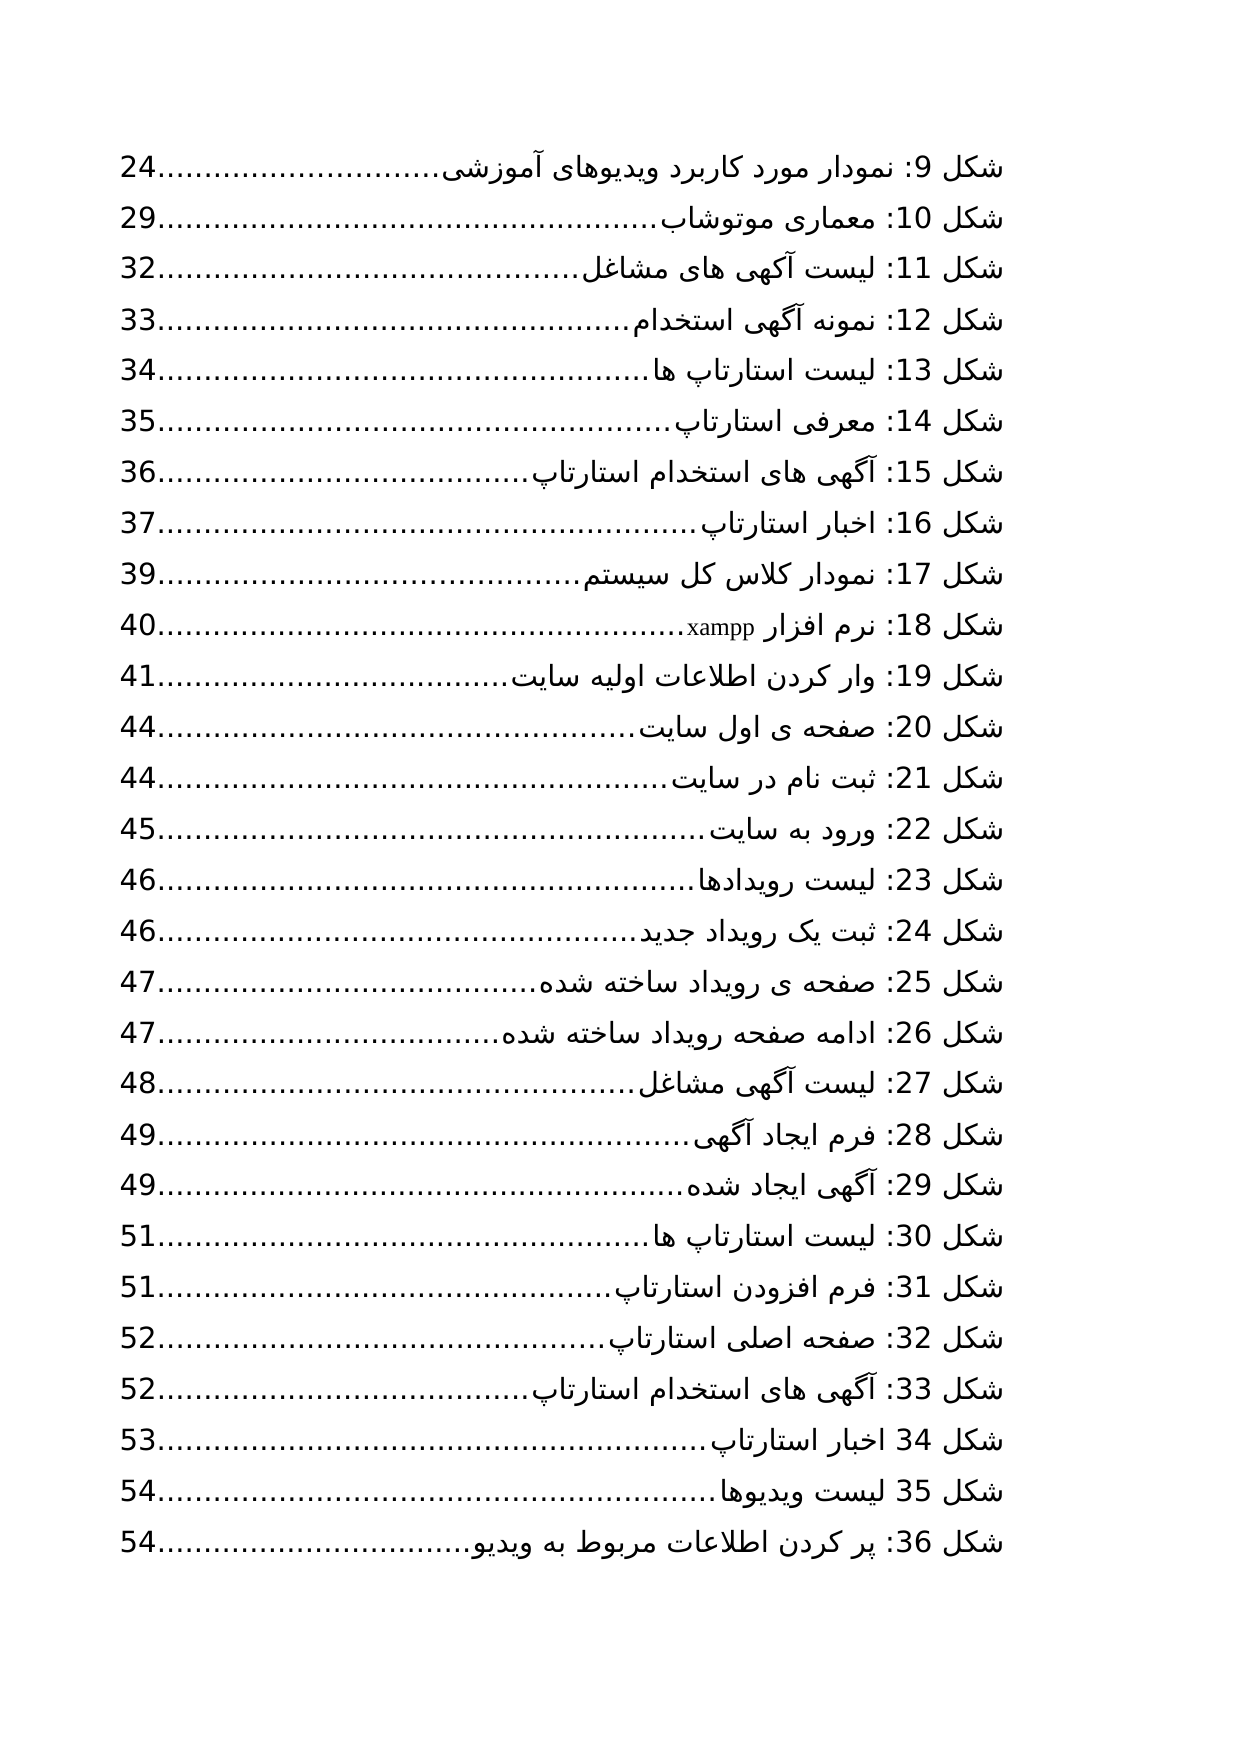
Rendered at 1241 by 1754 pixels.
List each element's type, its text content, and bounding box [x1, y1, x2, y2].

text شکل 28: فرم ایجاد آگهی 49 [118, 1118, 1063, 1152]
text شکل 26: ادامه صفحه رویداد ساخته شده 47 [118, 1016, 1063, 1050]
text شکل 23: لیست رویدادها 46 [118, 863, 1063, 897]
text شکل 33: آگهی های استخدام استارتاپ 52 [118, 1372, 1063, 1406]
text شکل 20: صفحه ی اول سایت 44 [118, 710, 1063, 744]
text شکل 17: نمودار کلاس کل سیستم 39 [118, 557, 1063, 591]
text شکل 24: ثبت یک رویداد جدید 46 [118, 914, 1063, 948]
text شکل 12: نمونه آگهی استخدام 33 [118, 303, 1063, 337]
text شکل 22: ورود به سایت 45 [118, 812, 1063, 846]
text شکل 30: لیست استارتاپ ها 51 [118, 1220, 1063, 1254]
text شکل 36: پر کردن اطلاعات مربوط به ویدیو 54 [118, 1525, 1063, 1559]
text شکل 13: لیست استارتاپ ها 34 [118, 354, 1063, 388]
text شکل 10: معماری موتوشاب 29 [118, 201, 1063, 235]
text شکل 15: آگهی های استخدام استارتاپ 36 [118, 456, 1063, 489]
text شکل 19: وار کردن اطلاعات اولیه سایت 41 [118, 659, 1063, 693]
text شکل 29: آگهی ایجاد شده 49 [118, 1169, 1063, 1203]
text شکل 9: نمودار مورد کاربرد ویدیوهای آموزشی 24 [118, 150, 1063, 184]
text شکل 34 اخبار استارتاپ 53 [118, 1423, 1063, 1457]
text شکل 35 لیست ویدیوها 54 [118, 1474, 1063, 1508]
text شکل 21: ثبت نام در سایت 44 [118, 761, 1063, 795]
text شکل 27: لیست آگهی مشاغل 48 [118, 1067, 1063, 1101]
text شکل 32: صفحه اصلی استارتاپ 52 [118, 1322, 1063, 1356]
text شکل 18: نرم افزار xampp 40 [118, 608, 1063, 642]
text شکل 14: معرفی استارتاپ 35 [118, 405, 1063, 439]
text شکل 11: لیست آکهی های مشاغل 32 [118, 252, 1063, 286]
text شکل 25: صفحه ی رویداد ساخته شده 47 [118, 965, 1063, 999]
text شکل 31: فرم افزودن استارتاپ 51 [118, 1271, 1063, 1304]
text شکل 16: اخبار استارتاپ 37 [118, 507, 1063, 541]
